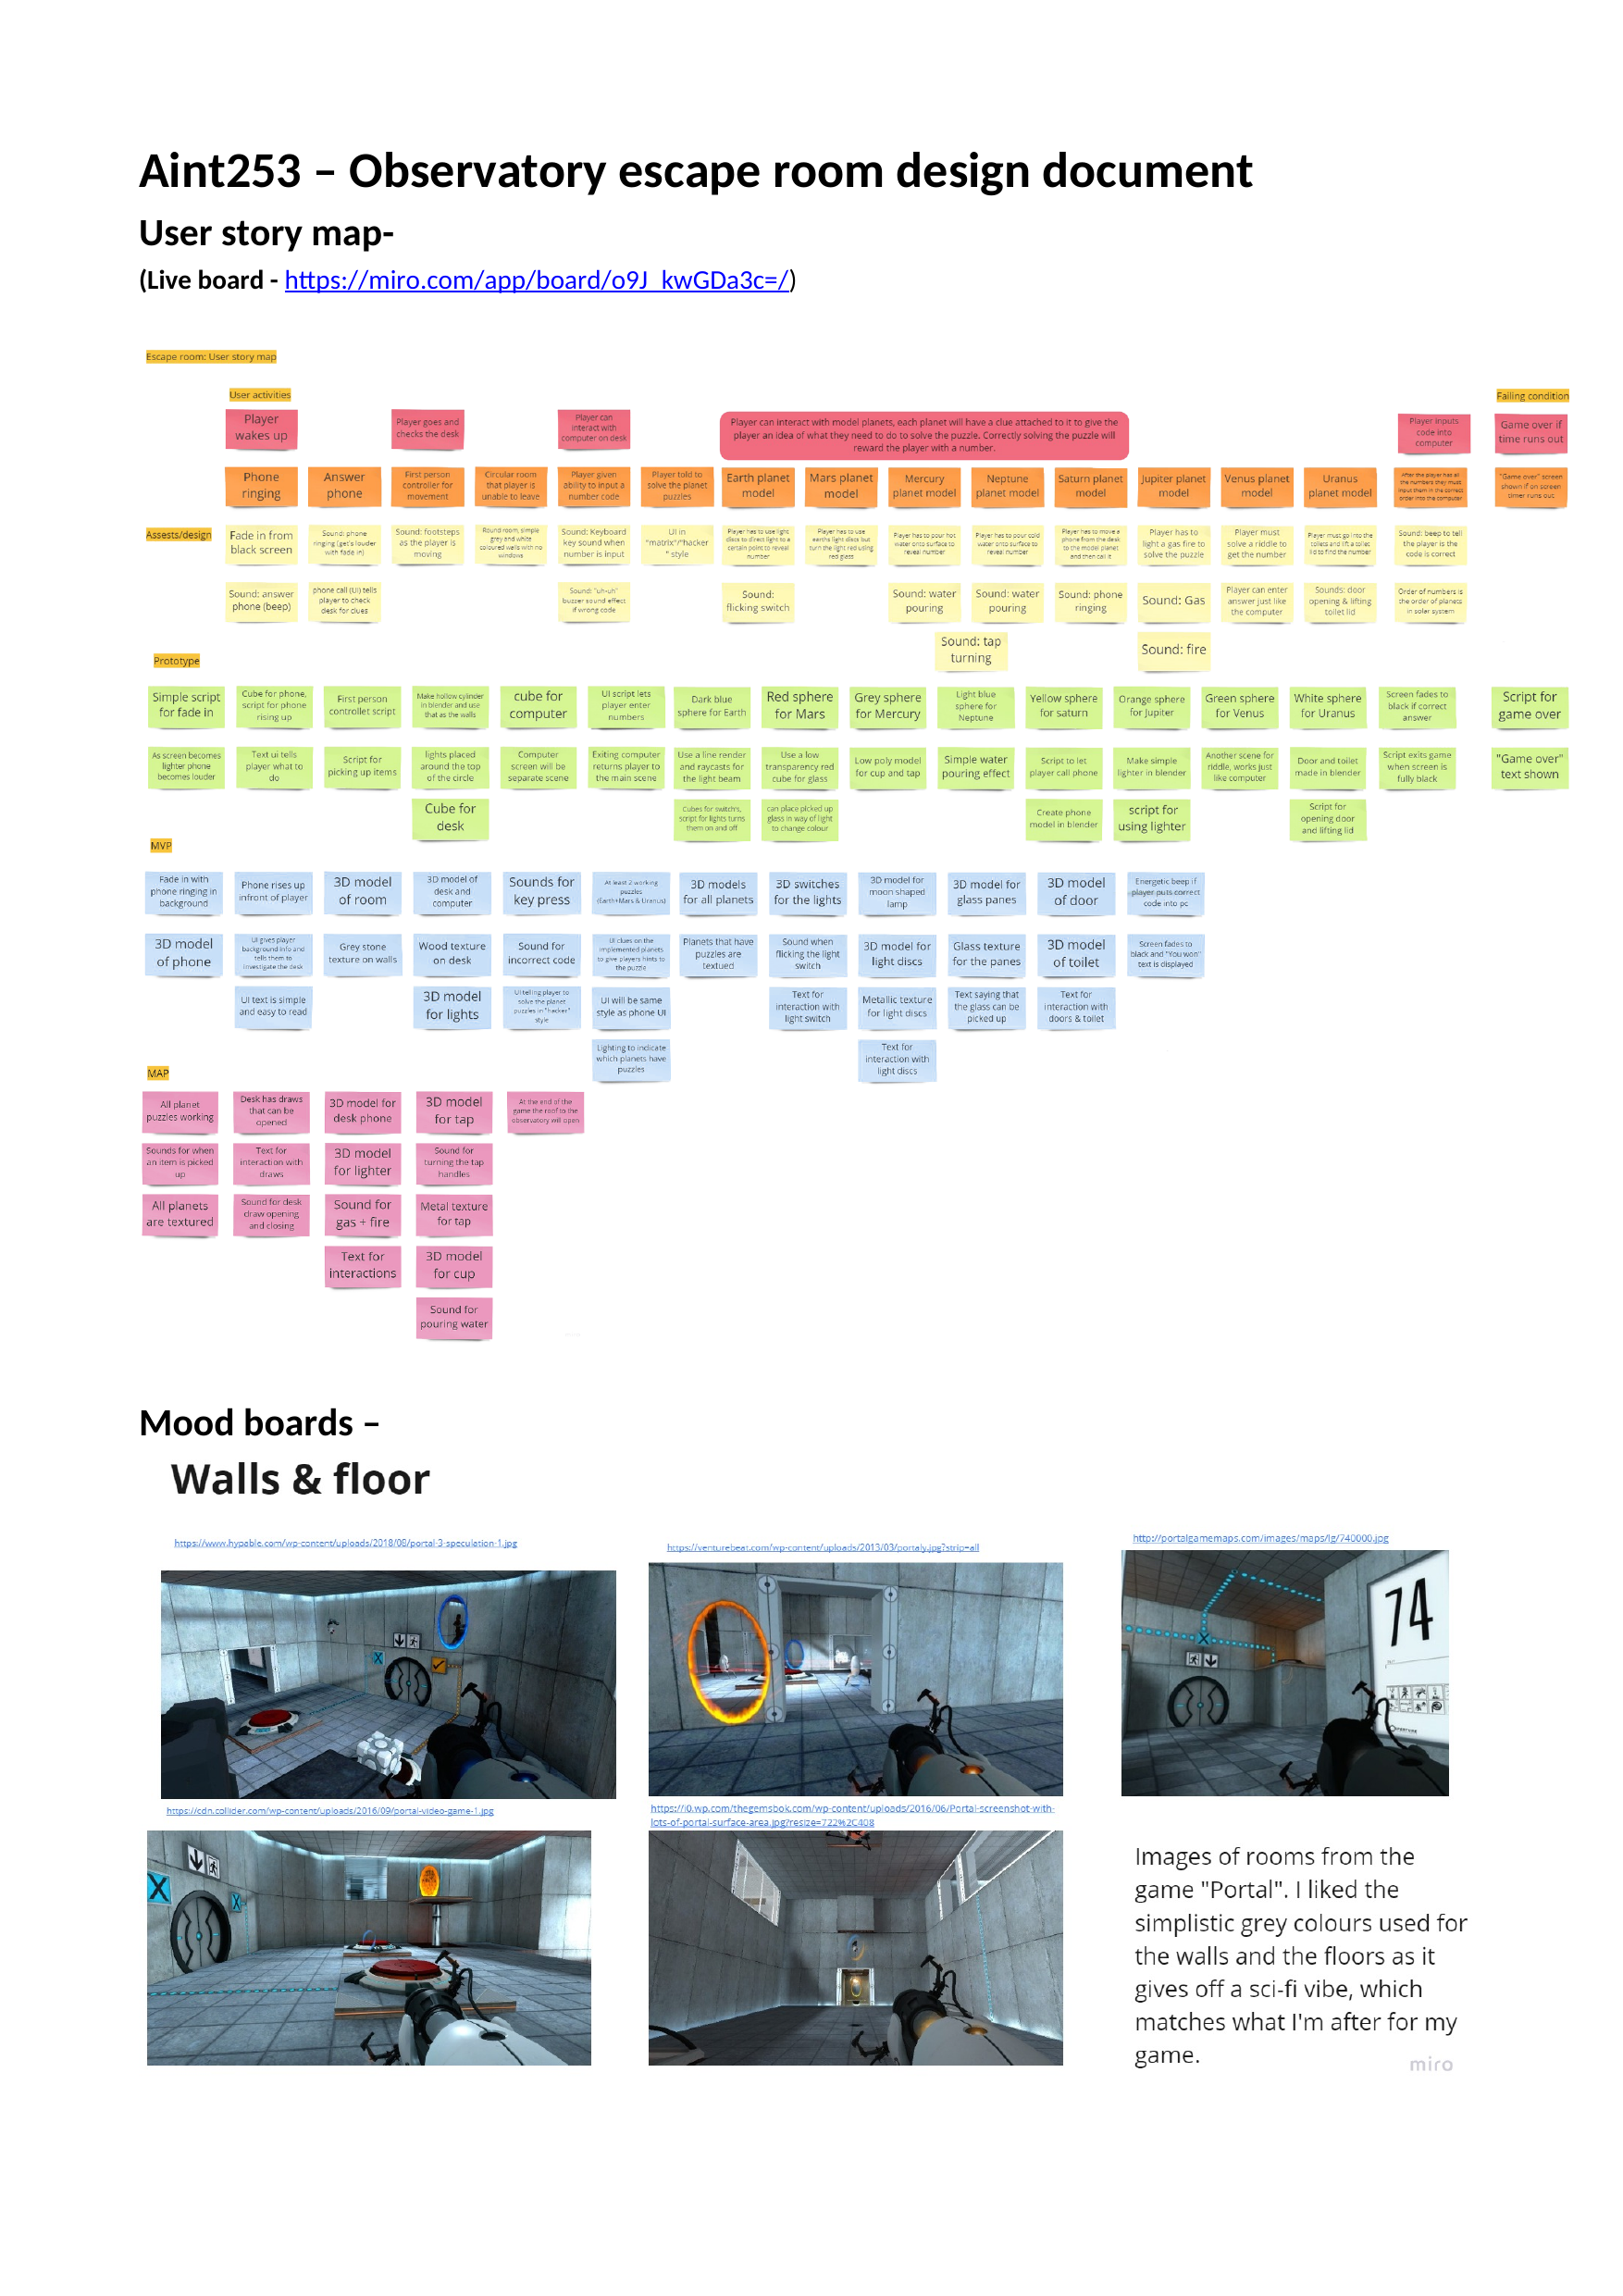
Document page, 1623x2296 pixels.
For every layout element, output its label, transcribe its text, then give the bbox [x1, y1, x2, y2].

picture [139, 1453, 1483, 2102]
picture [139, 336, 1580, 1358]
text Aint253 – Observatory escape room design document [139, 139, 1484, 200]
text (Live board - https://miro.com/app/board/o9J_kwGDa3c=/) [139, 263, 1484, 295]
text Mood boards – [139, 1398, 1484, 1446]
text User story map- [139, 207, 1484, 254]
